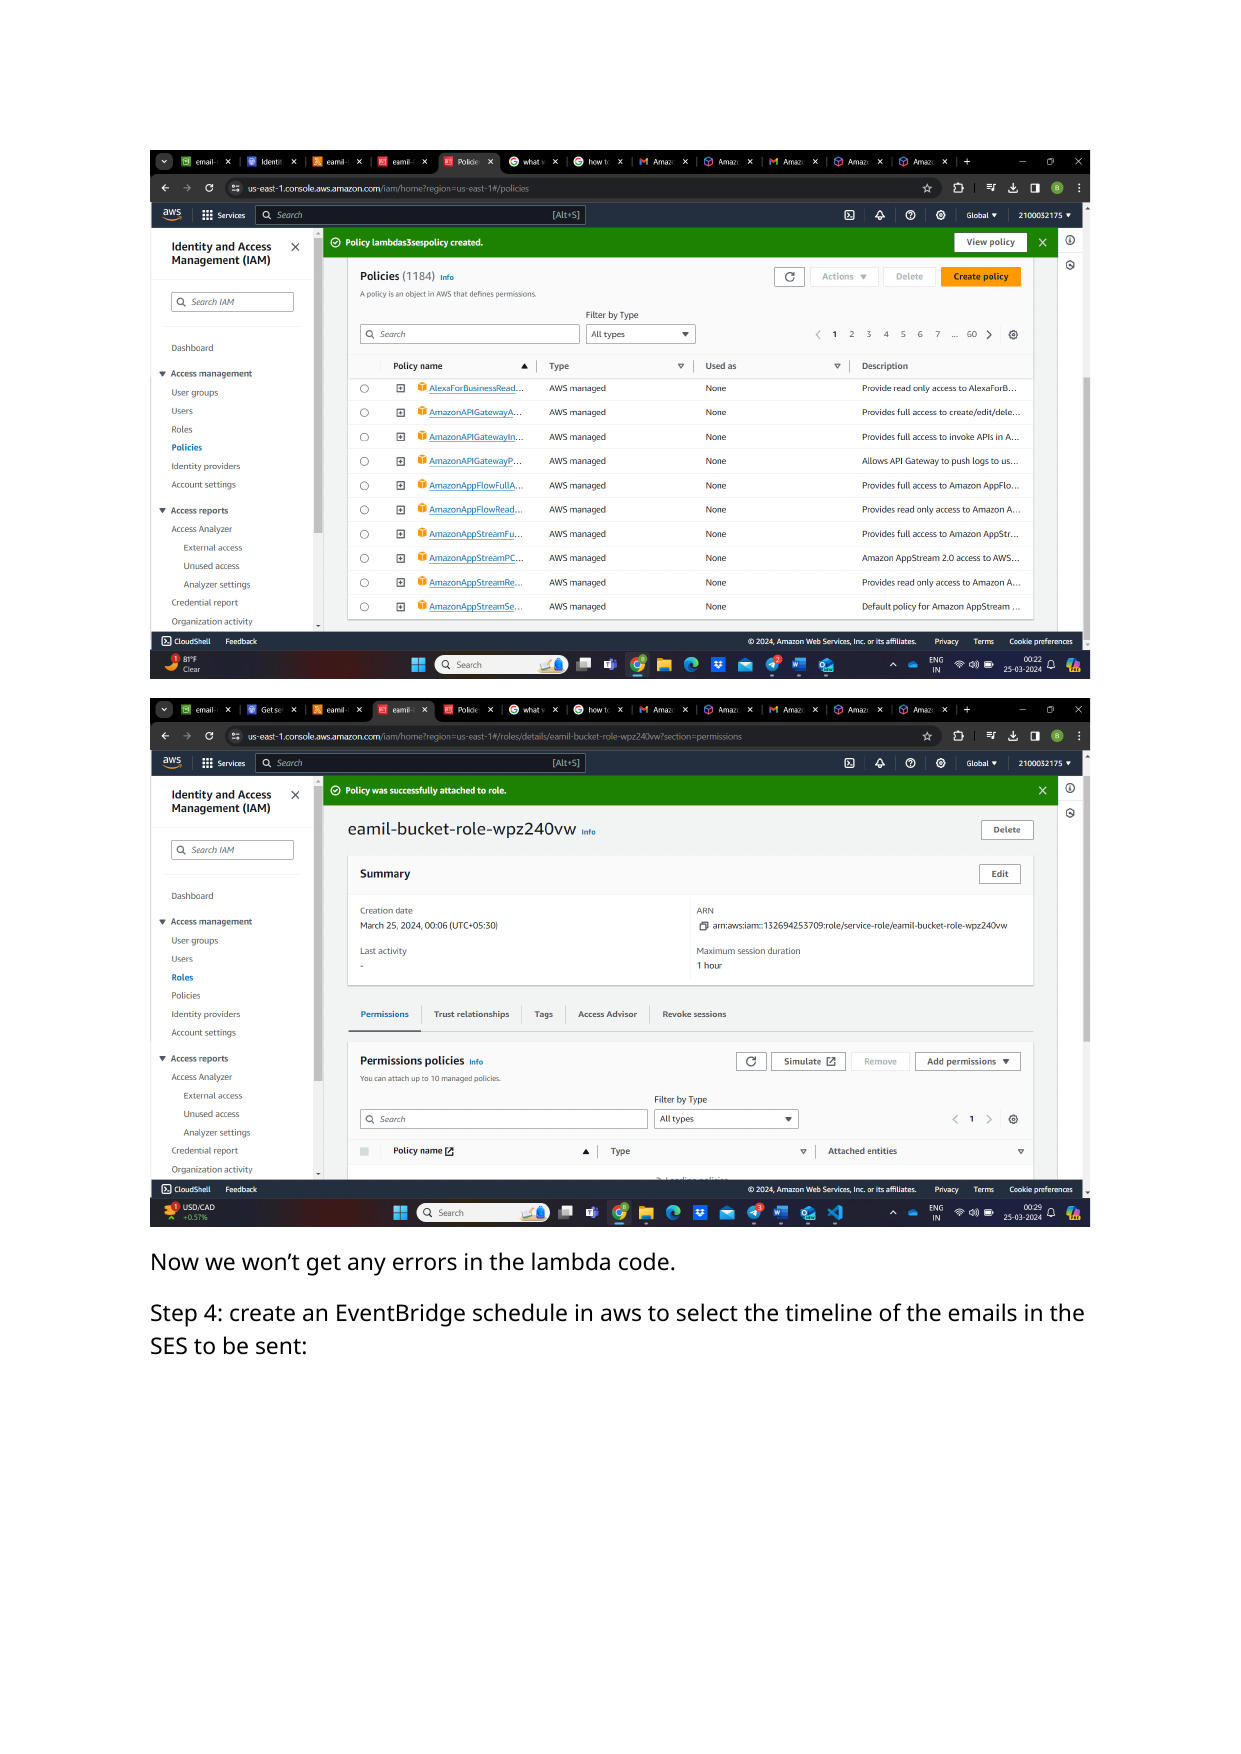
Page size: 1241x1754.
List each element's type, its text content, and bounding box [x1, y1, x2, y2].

text Now we won’t get any errors in the lambda code. [150, 1246, 1090, 1277]
picture [150, 150, 1091, 679]
text Step 4: create an EventBridge schedule in aws to select the timeline of the emails in the SES to be sent: [150, 1296, 1090, 1361]
picture [150, 698, 1091, 1227]
